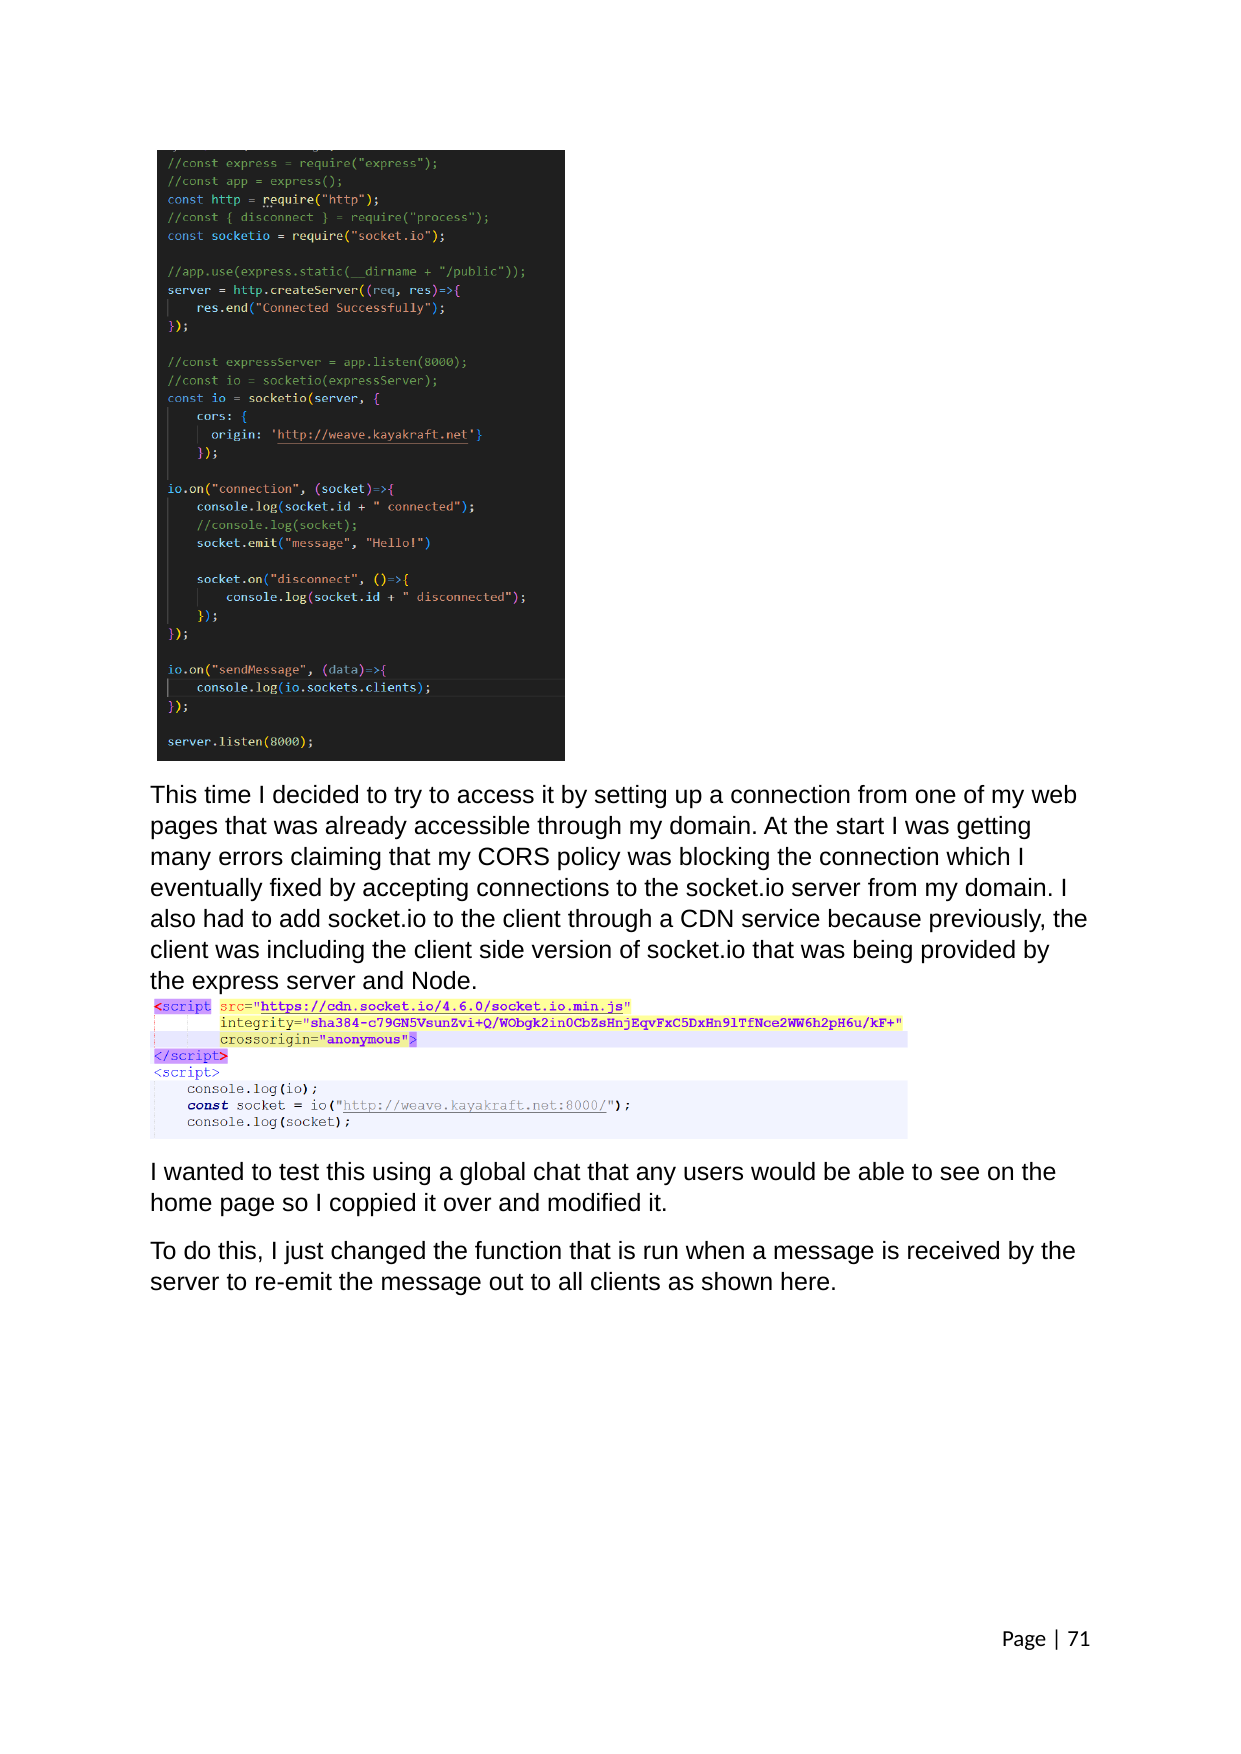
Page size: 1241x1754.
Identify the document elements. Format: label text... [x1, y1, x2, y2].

text I wanted to test this using a global chat that any users would be able to see on the home page so I coppied it over and modified it. [150, 403, 1090, 463]
text I wrote the function showMessage to be run when the client receives a message event from the server. It starts by checking where the user is scrolled to. If they are within 20 pixel of the bottom of the chat box then they will automatically be scrolled down to see new messages when they are received. It then creates a new list element, fills it with the received data, and appeands it to the bottom of the chat box list. [150, 922, 1090, 1084]
picture [150, 560, 655, 903]
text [150, 150, 1090, 384]
picture [150, 243, 908, 385]
text To do this, I just changed the function that is run when a message is received by the server to re-emit the message out to all clients as shown here. [150, 482, 1090, 542]
